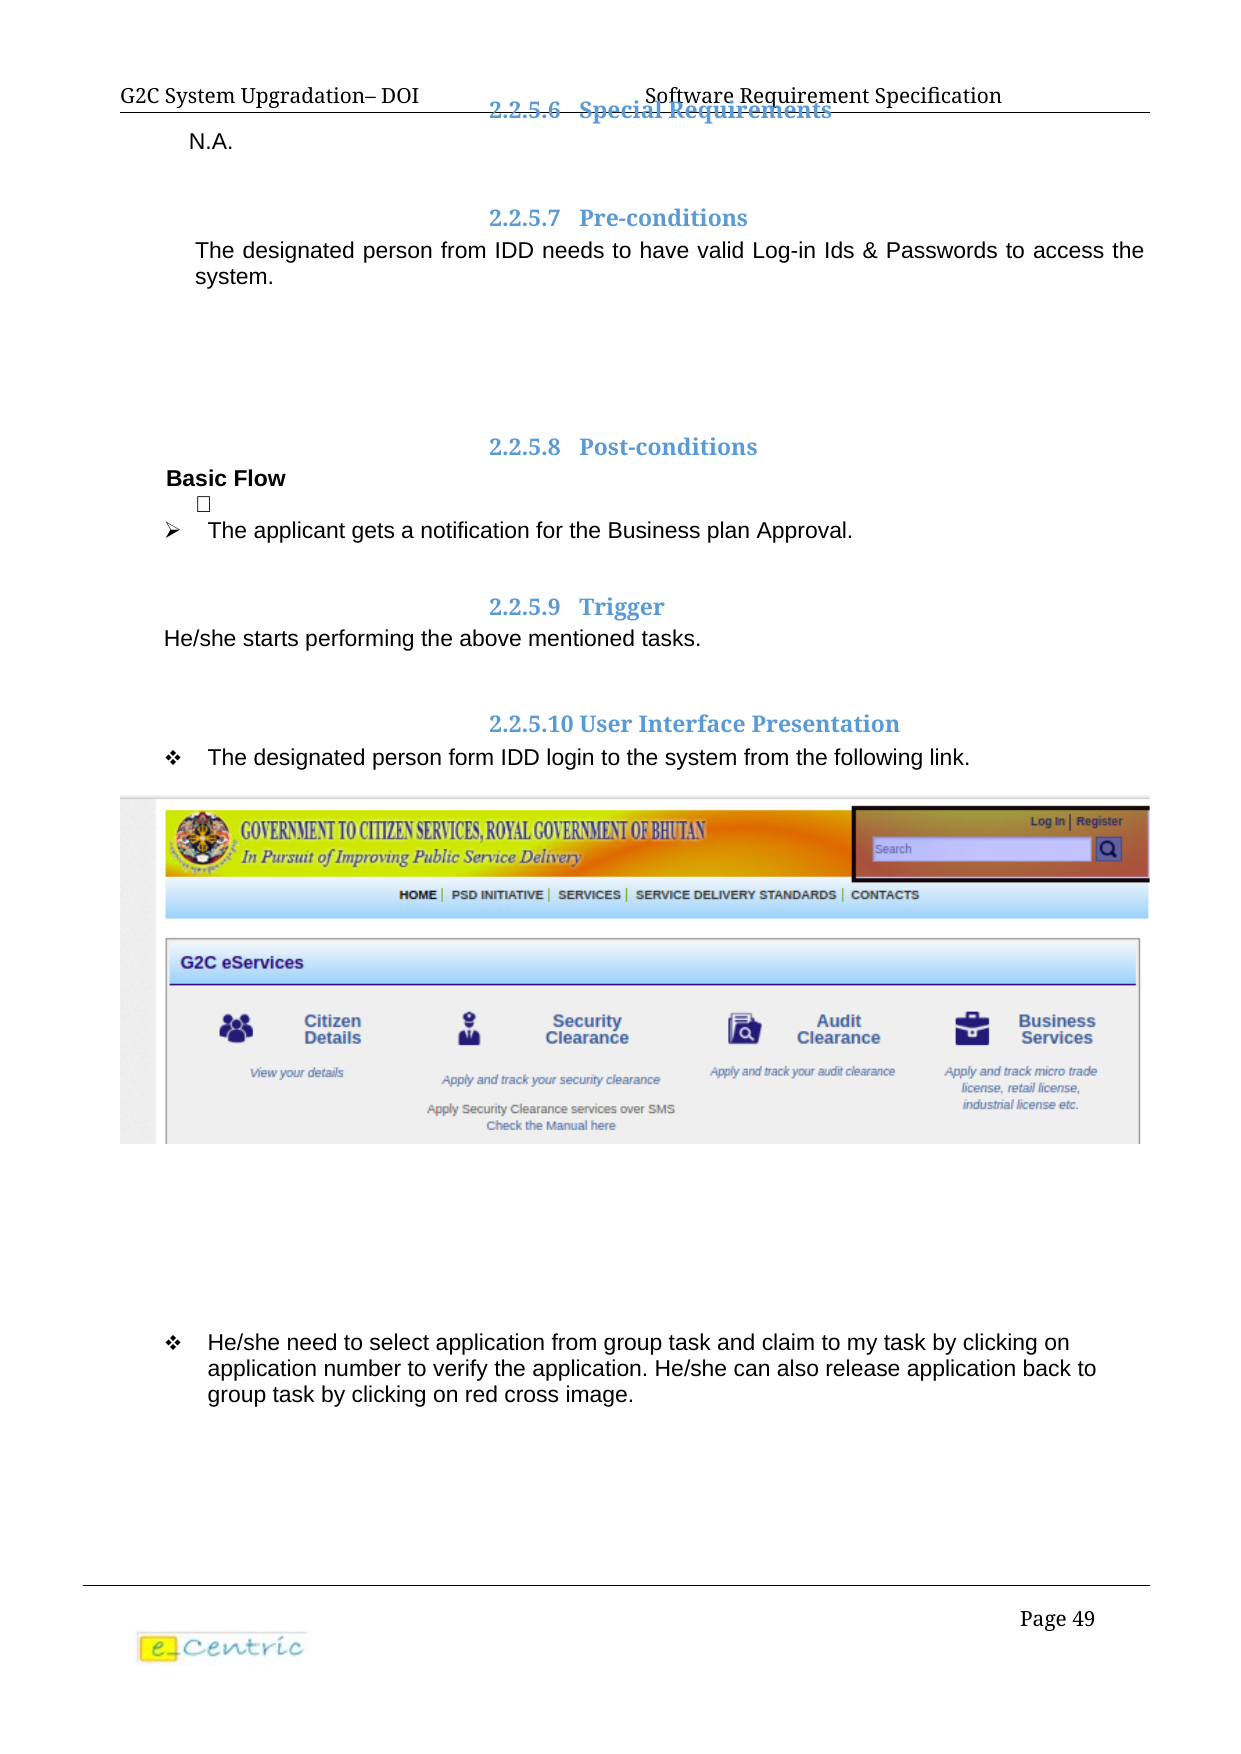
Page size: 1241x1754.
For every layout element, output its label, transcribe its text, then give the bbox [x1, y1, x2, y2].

list The designated person form IDD login to the system from the following link. [164, 744, 1150, 770]
list He/she starts performing the above mentioned tasks. [164, 626, 1146, 652]
list The applicant gets a notification for the Business plan Approval. [164, 517, 1146, 543]
subtitle Trigger [489, 590, 1150, 622]
picture [134, 1629, 309, 1666]
subtitle User Interface Presentation [489, 708, 1150, 740]
subtitle Special Requirements [489, 94, 1150, 125]
list He/she need to select application from group task and claim to my task by clicking on application number to verify the application. He/she can also release application back to group task by clicking on red cross image. [164, 1328, 1150, 1407]
list N.A. [120, 129, 1146, 155]
list Basic Flow [120, 466, 1146, 492]
subtitle Pre-conditions [489, 202, 1150, 233]
picture [120, 795, 1150, 1144]
subtitle Post-conditions [489, 431, 1150, 462]
list The designated person from IDD needs to have valid Log-in Ids & Passwords to access the system. [195, 237, 1146, 289]
